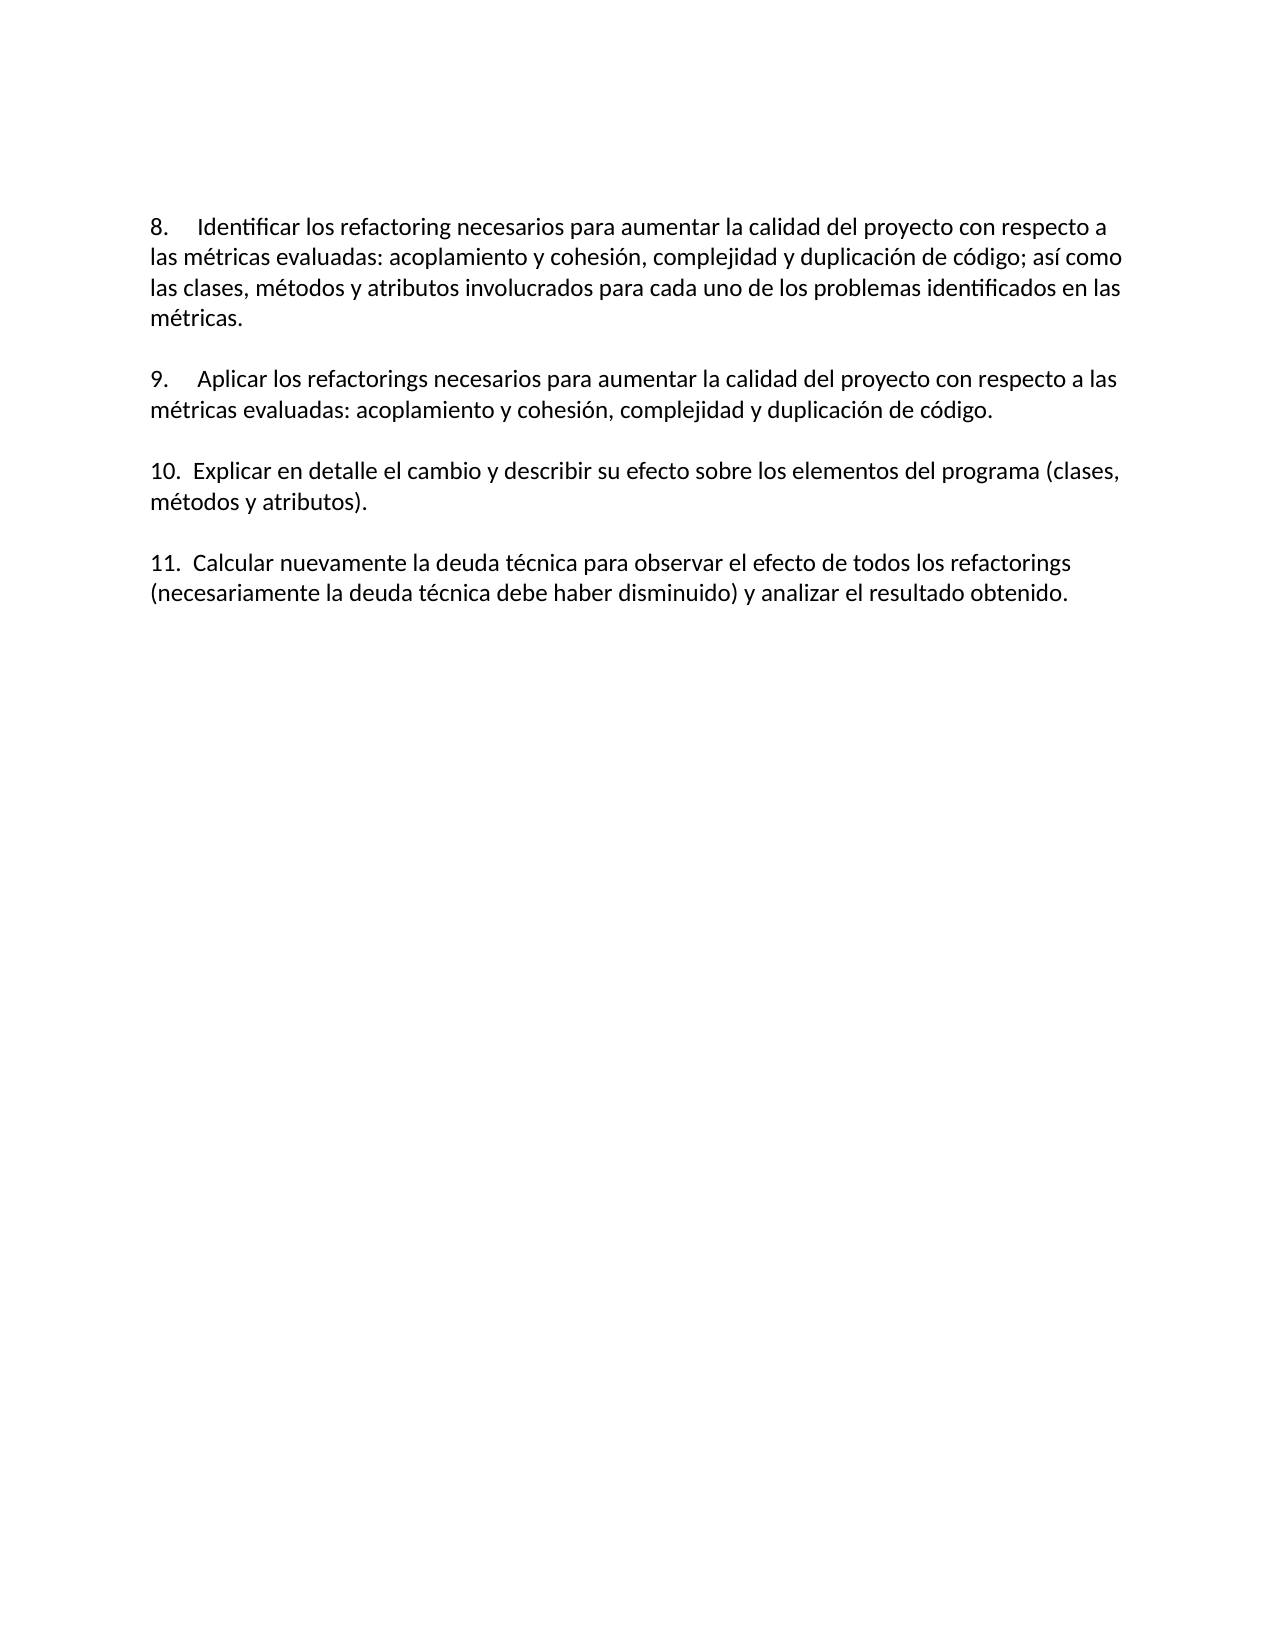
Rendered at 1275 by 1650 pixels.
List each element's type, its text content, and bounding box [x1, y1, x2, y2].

text 8. Identificar los refactoring necesarios para aumentar la calidad del proyecto con respecto a las métricas evaluadas: acoplamiento y cohesión, complejidad y duplicación de código; así como las clases, métodos y atributos involucrados para cada uno de los problemas identificados en las métricas. [150, 211, 1125, 333]
text 11. Calcular nuevamente la deuda técnica para observar el efecto de todos los refactorings (necesariamente la deuda técnica debe haber disminuido) y analizar el resultado obtenido. [150, 547, 1125, 608]
text 9. Aplicar los refactorings necesarios para aumentar la calidad del proyecto con respecto a las métricas evaluadas: acoplamiento y cohesión, complejidad y duplicación de código. [150, 364, 1125, 425]
text 10. Explicar en detalle el cambio y describir su efecto sobre los elementos del programa (clases, métodos y atributos). [150, 455, 1125, 516]
